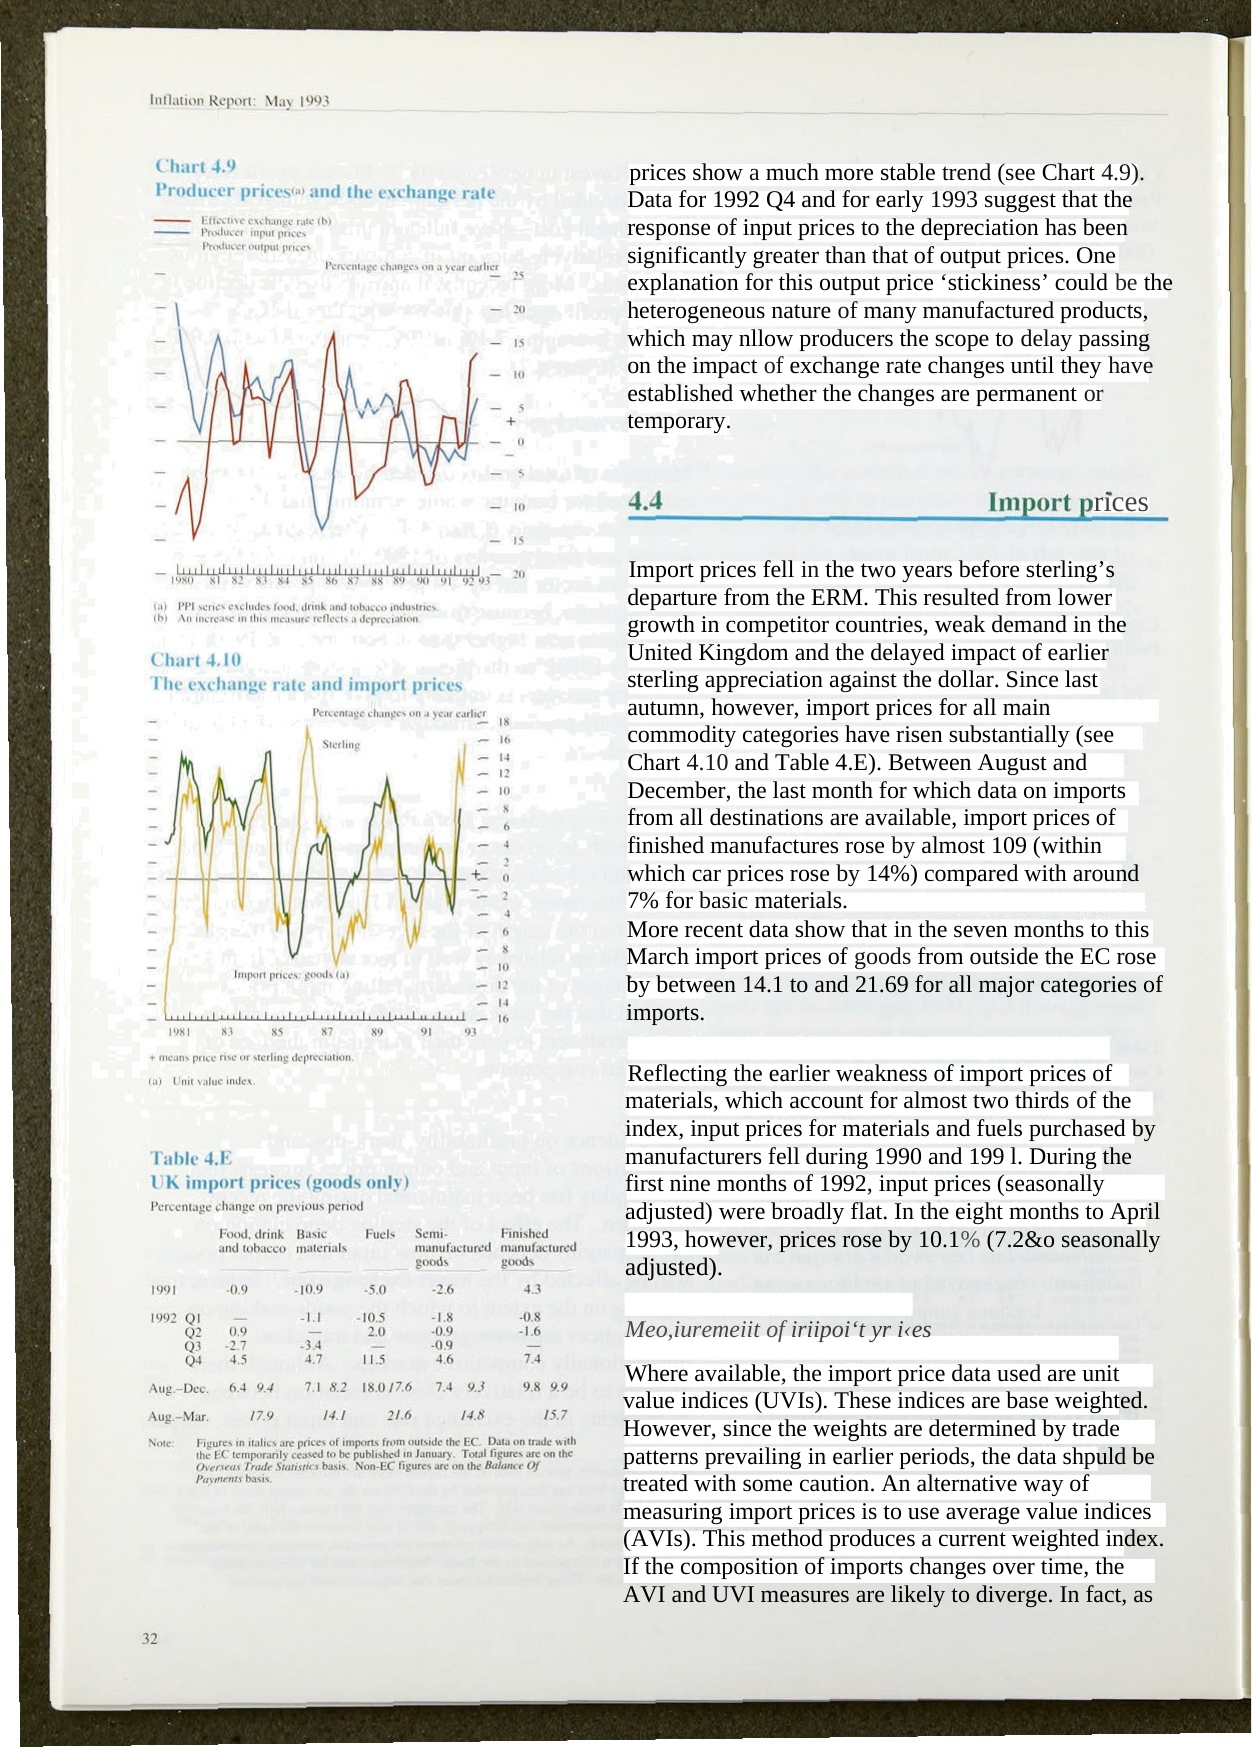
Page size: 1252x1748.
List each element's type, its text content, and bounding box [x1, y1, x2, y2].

text More recent data show that in the seven months to this March import prices of goods from outside the EC rose by between 14.1 to and 21.69 for all major categories of imports. [626, 915, 1174, 1025]
subtitle rices [1094, 484, 1178, 517]
text prices show a much more stable trend (see Chart 4.9). Data for 1992 Q4 and for early 1993 suggest that the response of input prices to the depreciation has been significantly greater than that of output prices. One explanation for this output price ‘stickiness’ could be the heterogeneous nature of many manufactured products, which may nllow producers the scope to delay passing on the impact of exchange rate changes until they have established whether the changes are permanent or temporary. [627, 158, 1174, 434]
text Reflecting the earlier weakness of import prices of materials, which account for almost two thirds of the index, input prices for materials and fuels purchased by manufacturers fell during 1990 and 199 l. During the first nine months of 1992, input prices (seasonally adjusted) were broadly flat. In the eight months to April 1993, however, prices rose by 10.1% (7.2&o seasonally adjusted). [625, 1059, 1163, 1281]
text Import prices fell in the two years before sterling’s departure from the ERM. This resulted from lower growth in competitor countries, weak demand in the United Kingdom and the delayed impact of earlier sterling appreciation against the dollar. Since last autumn, however, import prices for all main commodity categories have risen substantially (see Chart 4.10 and Table 4.E). Between August and December, the last month for which data on imports from all destinations are available, import prices of finished manufactures rose by almost 109 (within which car prices rose by 14%) compared with around 7% for basic materials. [627, 555, 1156, 914]
picture [0, 0, 1252, 1747]
text Where available, the import price data used are unit value indices (UVIs). These indices are base weighted. However, since the weights are determined by trade patterns prevailing in earlier periods, the data shpuld be treated with some caution. An alternative way of measuring import prices is to use average value indices (AVIs). This method produces a current weighted index. If the composition of imports changes over time, the AVI and UVI measures are likely to diverge. In fact, as [623, 1359, 1167, 1607]
text Meo,iuremeiit of iriipoi‘t yr i‹es [625, 1315, 1178, 1343]
